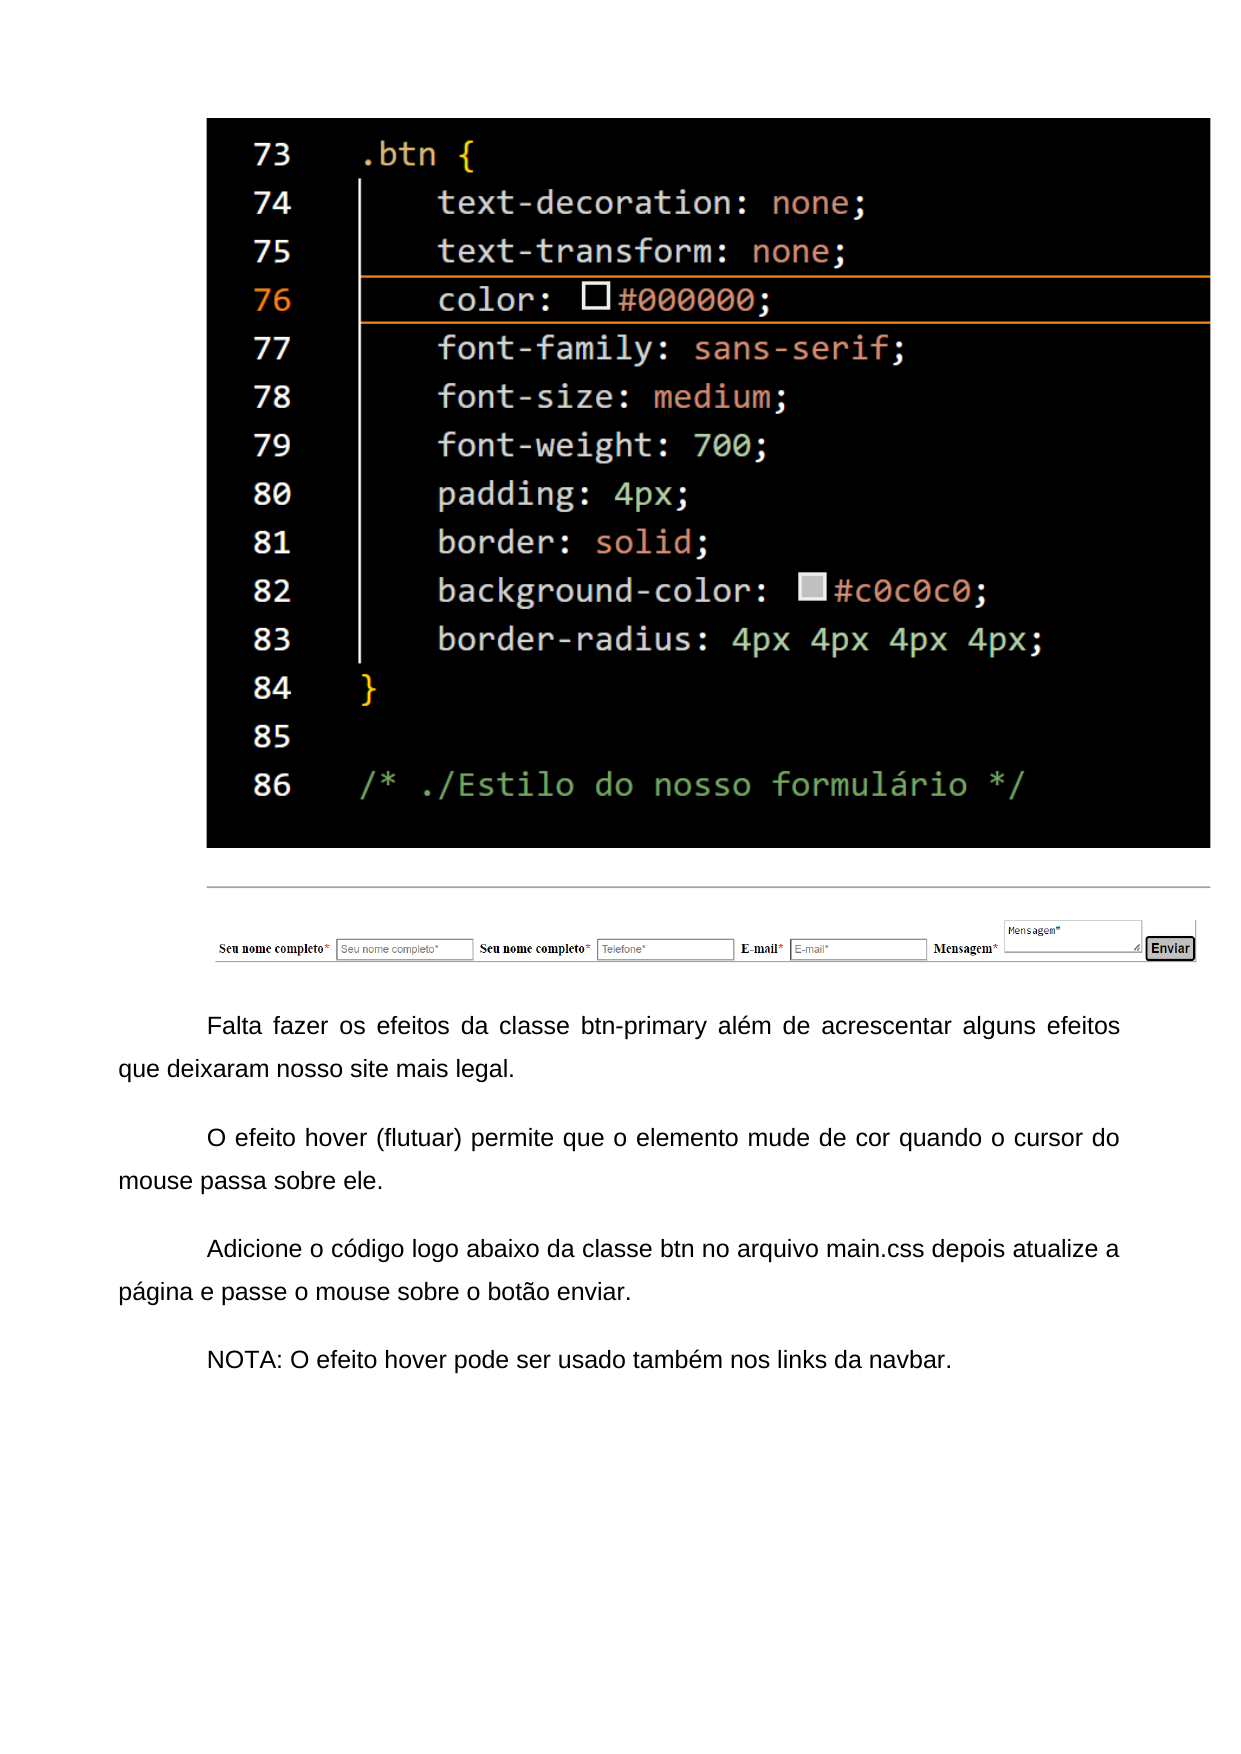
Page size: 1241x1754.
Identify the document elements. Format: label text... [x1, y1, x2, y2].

text O efeito hover (flutuar) permite que o elemento mude de cor quando o cursor do mouse passa sobre ele. [118, 1123, 1122, 1194]
text NOTA: O efeito hover pode ser usado também nos links da navbar. [118, 1345, 1122, 1374]
text Falta fazer os efeitos da classe btn-primary além de acrescentar alguns efeitos que deixaram nosso site mais legal. [118, 1011, 1122, 1083]
picture [206, 886, 1211, 972]
text Adicione o código logo abaixo da classe btn no arquivo main.css depois atualize a página e passe o mouse sobre o botão enviar. [118, 1234, 1122, 1306]
picture [206, 118, 1211, 848]
